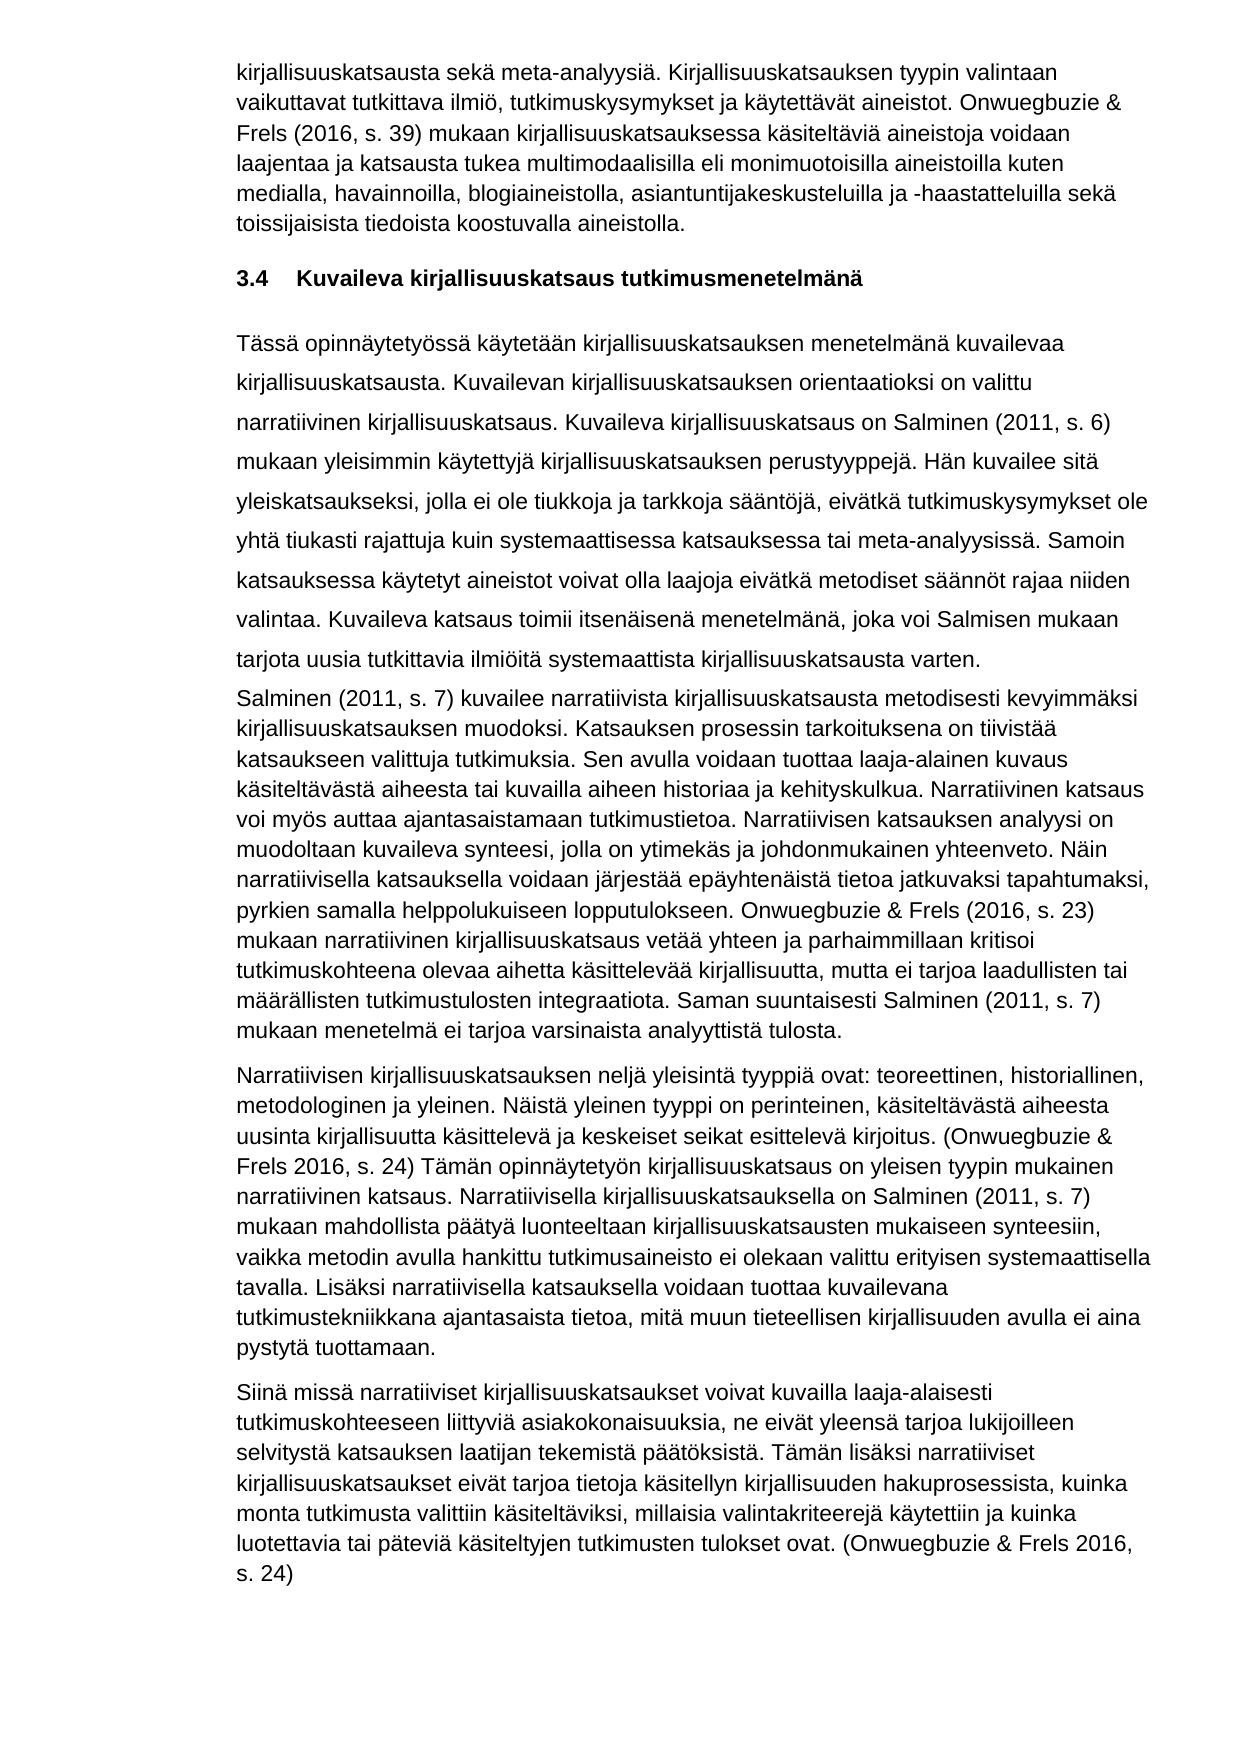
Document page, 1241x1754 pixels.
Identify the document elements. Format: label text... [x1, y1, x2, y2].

text Narratiivisen kirjallisuuskatsauksen neljä yleisintä tyyppiä ovat: teoreettinen, historiallinen, metodologinen ja yleinen. Näistä yleinen tyyppi on perinteinen, käsiteltävästä aiheesta uusinta kirjallisuutta käsittelevä ja keskeiset seikat esittelevä kirjoitus. (Onwuegbuzie & Frels 2016, s. 24) Tämän opinnäytetyön kirjallisuuskatsaus on yleisen tyypin mukainen narratiivinen katsaus. Narratiivisella kirjallisuuskatsauksella on Salminen (2011, s. 7) mukaan mahdollista päätyä luonteeltaan kirjallisuuskatsausten mukaiseen synteesiin, vaikka metodin avulla hankittu tutkimusaineisto ei olekaan valittu erityisen systemaattisella tavalla. Lisäksi narratiivisella katsauksella voidaan tuottaa kuvailevana tutkimustekniikkana ajantasaista tietoa, mitä muun tieteellisen kirjallisuuden avulla ei aina pystytä tuottamaan. [236, 1062, 1152, 1360]
subtitle Kuvaileva kirjallisuuskatsaus tutkimusmenetelmänä [236, 265, 1152, 292]
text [236, 59, 1152, 236]
text Siinä missä narratiiviset kirjallisuuskatsaukset voivat kuvailla laaja-alaisesti tutkimuskohteeseen liittyviä asiakokonaisuuksia, ne eivät yleensä tarjoa lukijoilleen selvitystä katsauksen laatijan tekemistä päätöksistä. Tämän lisäksi narratiiviset kirjallisuuskatsaukset eivät tarjoa tietoja käsitellyn kirjallisuuden hakuprosessista, kuinka monta tutkimusta valittiin käsiteltäviksi, millaisia valintakriteerejä käytettiin ja kuinka luotettavia tai päteviä käsiteltyjen tutkimusten tulokset ovat. (Onwuegbuzie & Frels 2016, s. 24) [236, 1379, 1152, 1586]
text Salminen (2011, s. 7) kuvailee narratiivista kirjallisuuskatsausta metodisesti kevyimmäksi kirjallisuuskatsauksen muodoksi. Katsauksen prosessin tarkoituksena on tiivistää katsaukseen valittuja tutkimuksia. Sen avulla voidaan tuottaa laaja-alainen kuvaus käsiteltävästä aiheesta tai kuvailla aiheen historiaa ja kehityskulkua. Narratiivinen katsaus voi myös auttaa ajantasaistamaan tutkimustietoa. Narratiivisen katsauksen analyysi on muodoltaan kuvaileva synteesi, jolla on ytimekäs ja johdonmukainen yhteenveto. Näin narratiivisella katsauksella voidaan järjestää epäyhtenäistä tietoa jatkuvaksi tapahtumaksi, pyrkien samalla helppolukuiseen lopputulokseen. Onwuegbuzie & Frels (2016, s. 23) mukaan narratiivinen kirjallisuuskatsaus vetää yhteen ja parhaimmillaan kritisoi tutkimuskohteena olevaa aihetta käsittelevää kirjallisuutta, mutta ei tarjoa laadullisten tai määrällisten tutkimustulosten integraatiota. Saman suuntaisesti Salminen (2011, s. 7) mukaan menetelmä ei tarjoa varsinaista analyyttistä tulosta. [236, 685, 1152, 1044]
